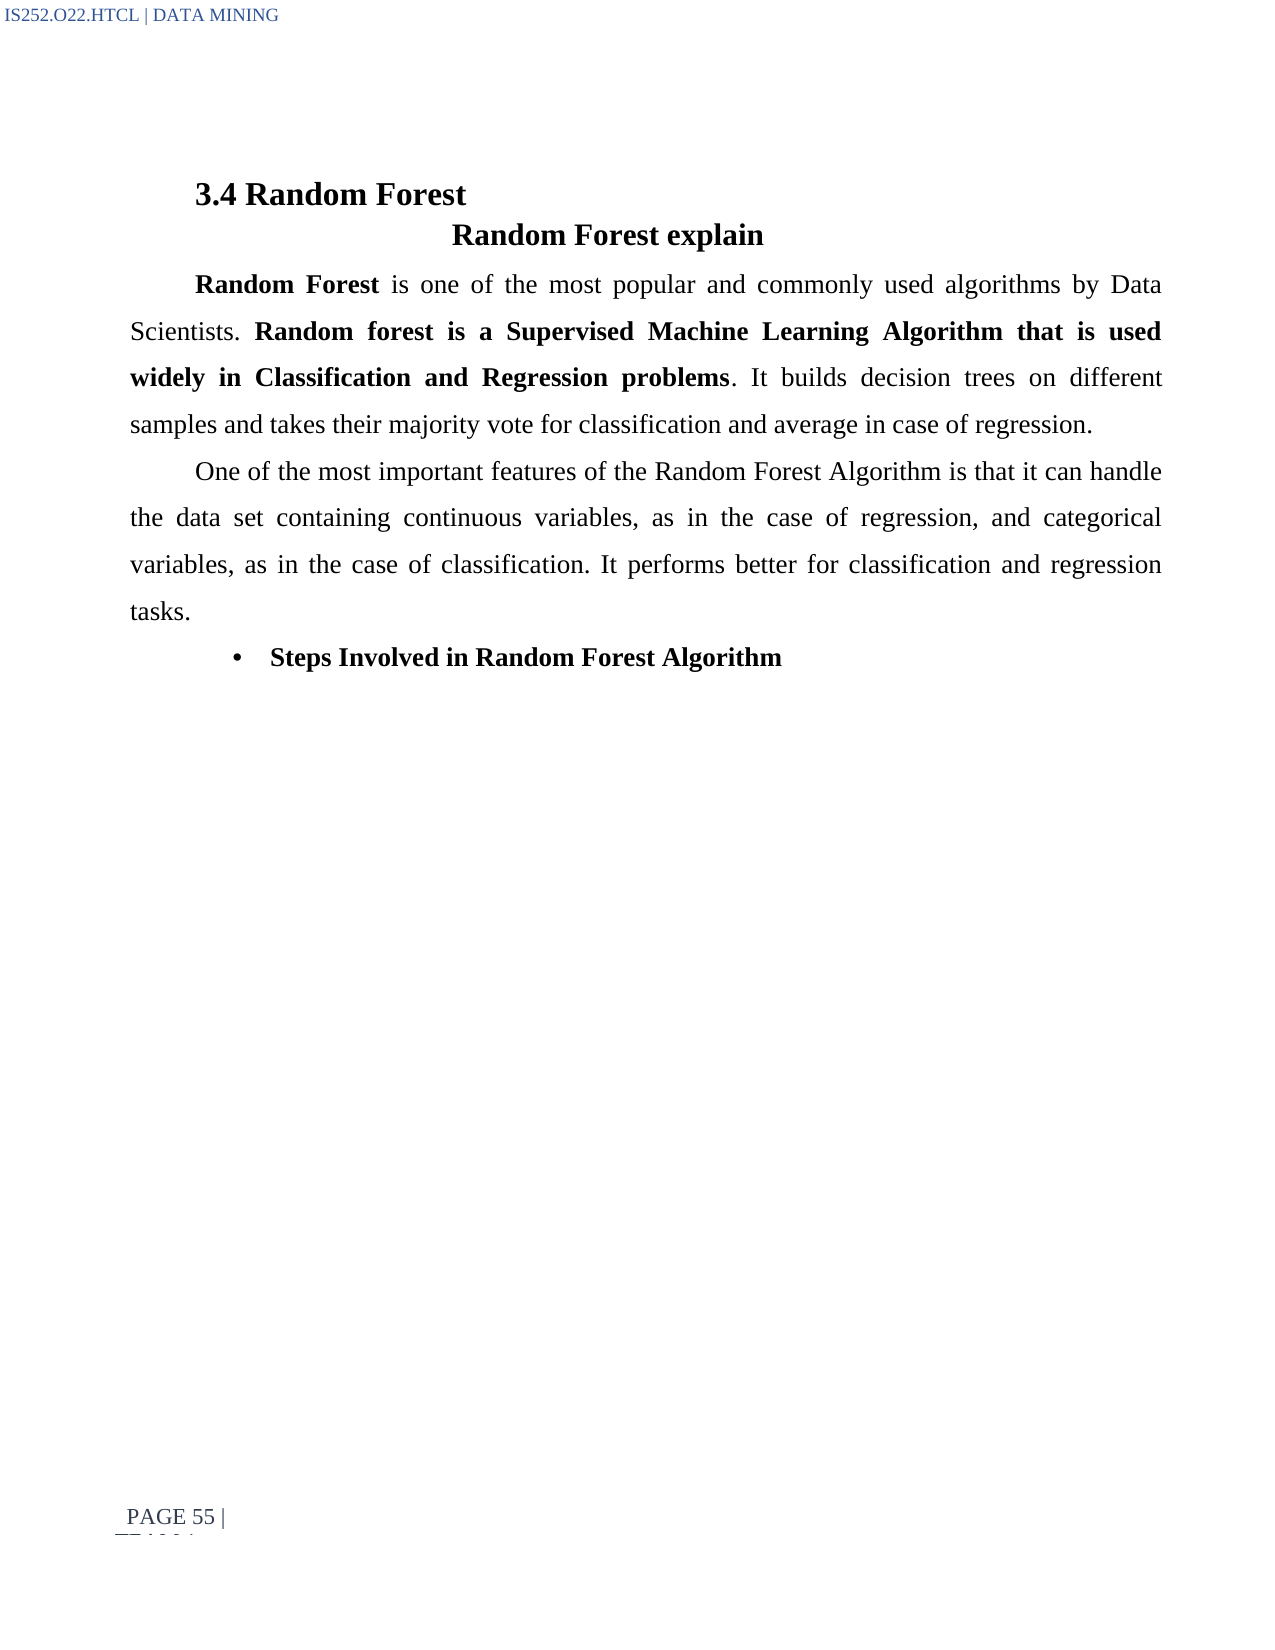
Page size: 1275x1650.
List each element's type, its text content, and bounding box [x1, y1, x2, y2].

text One of the most important features of the Random Forest Algorithm is that it can handle the data set containing continuous variables, as in the case of regression, and categorical variables, as in the case of classification. It performs better for classification and regression tasks. [130, 454, 1163, 626]
subtitle 3.4 Random Forest [195, 174, 1183, 213]
text Random Forest is one of the most popular and commonly used algorithms by Data Scientists. Random forest is a Supervised Machine Learning Algorithm that is used widely in Classification and Regression problems. It builds decision trees on different samples and takes their majority vote for classification and average in case of regression. [130, 268, 1163, 439]
list Steps Involved in Random Forest Algorithm [232, 641, 1183, 673]
subtitle Random Forest explain [280, 217, 1183, 253]
